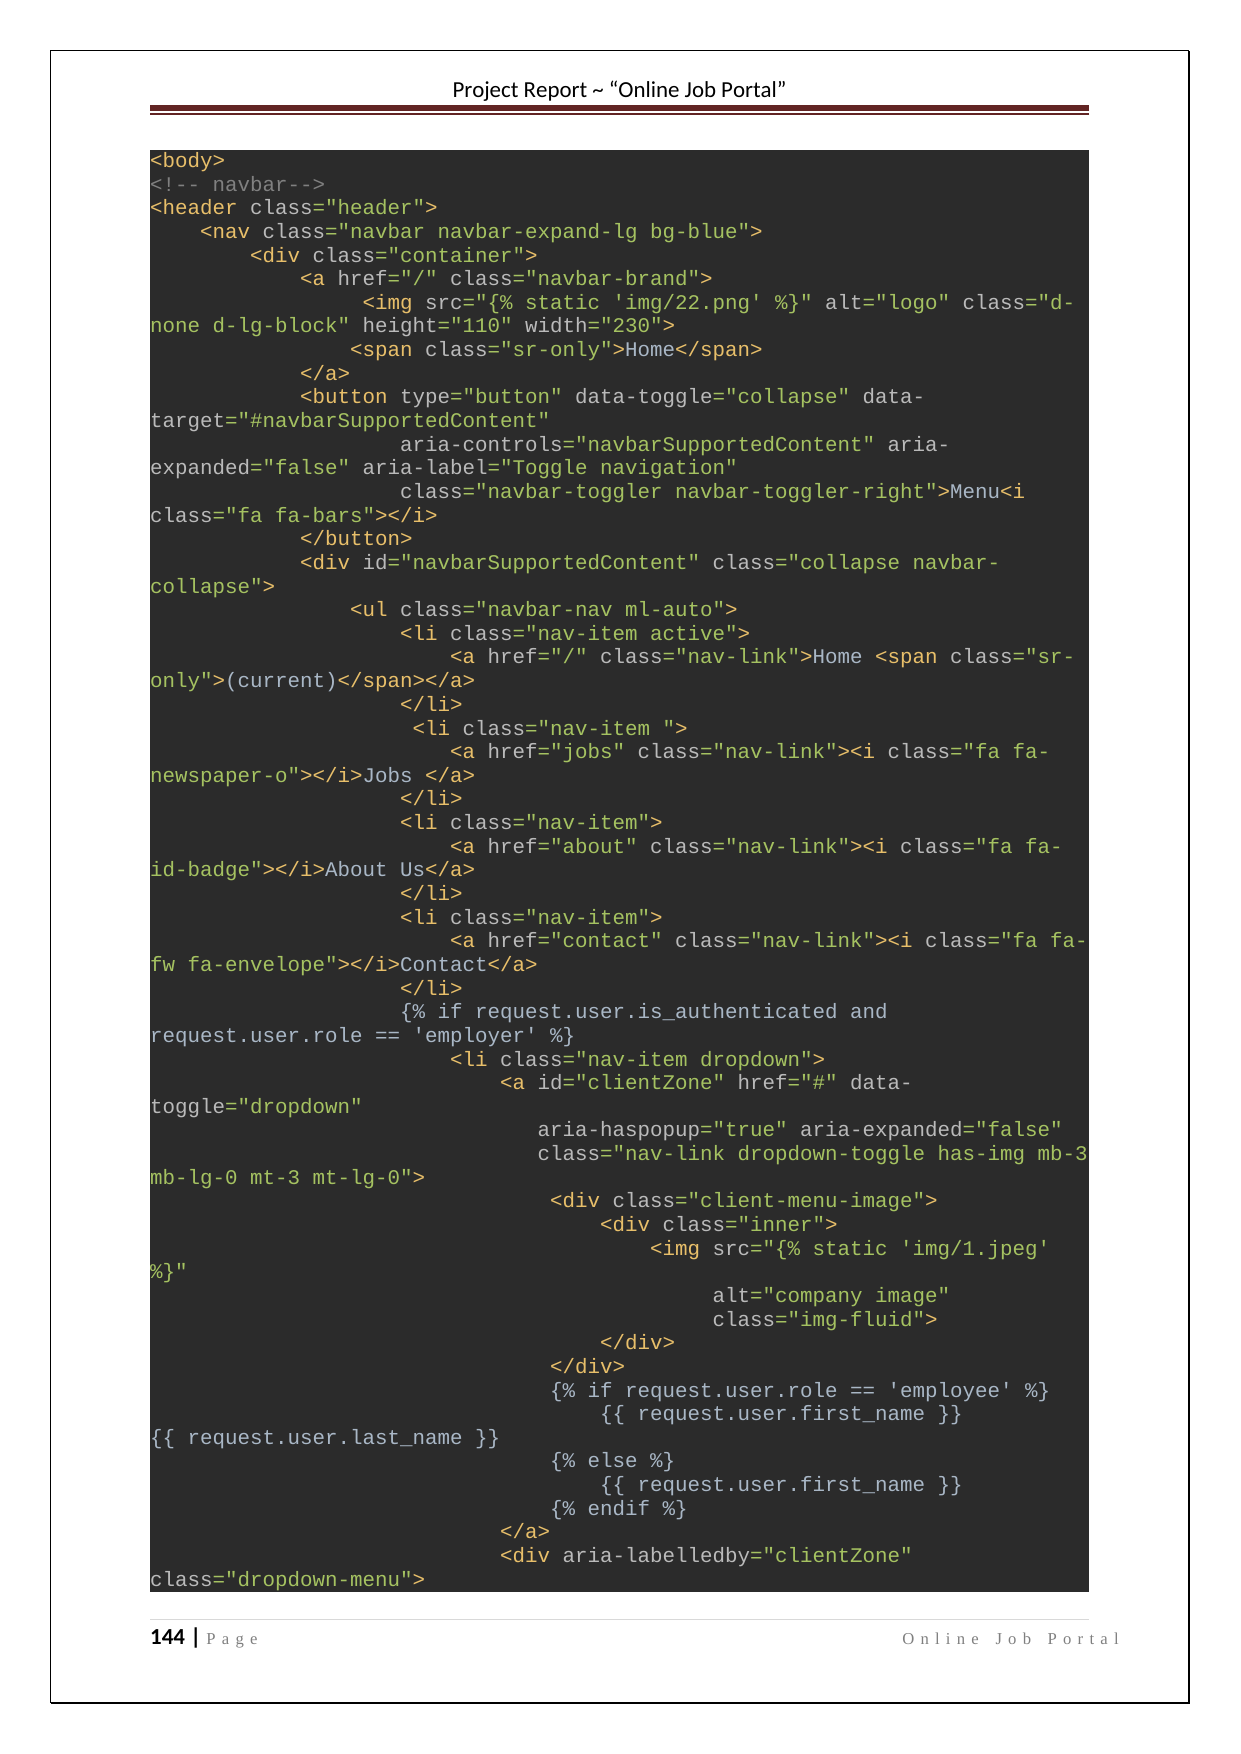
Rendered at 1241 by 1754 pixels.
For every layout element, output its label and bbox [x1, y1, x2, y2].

text [150, 150, 1089, 1592]
